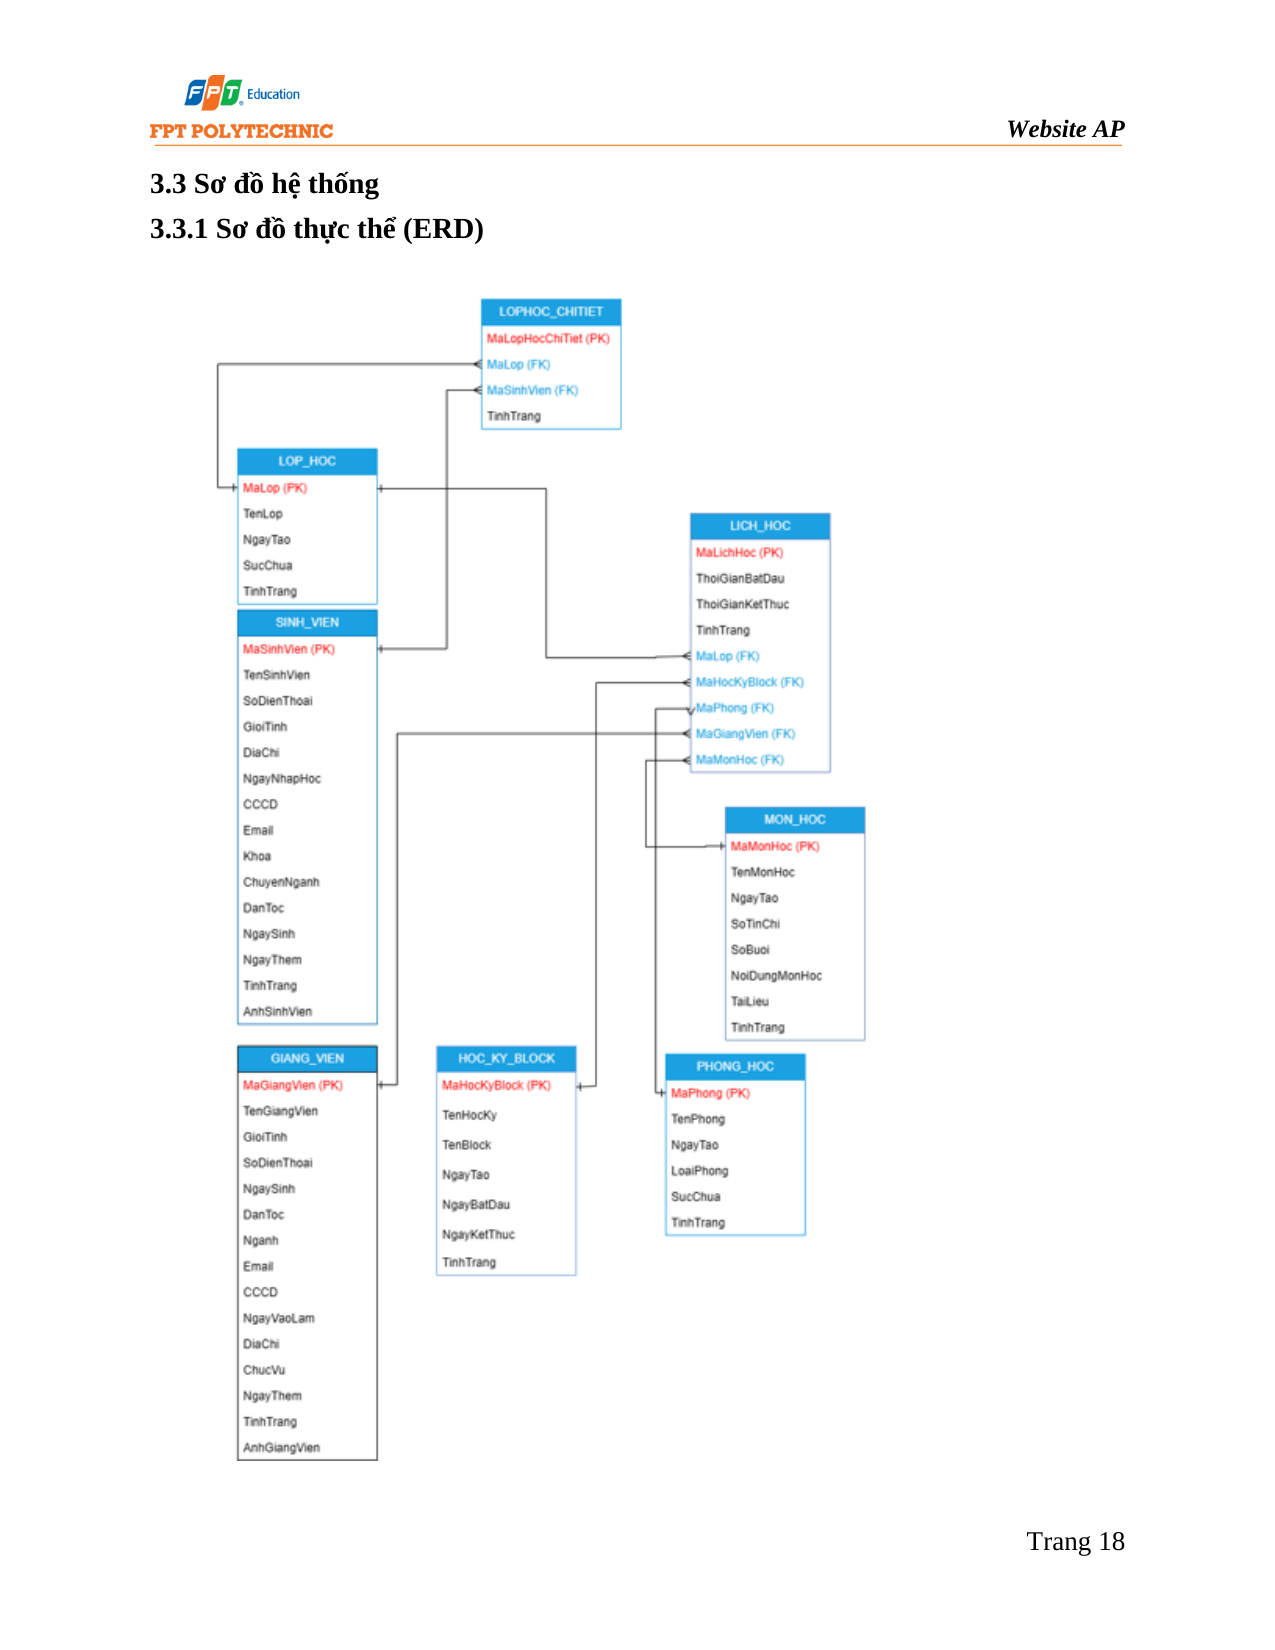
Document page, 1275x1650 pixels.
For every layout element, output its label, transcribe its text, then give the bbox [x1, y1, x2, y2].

picture [150, 75, 333, 138]
picture [150, 263, 905, 1461]
subtitle 3.3 Sơ đồ hệ thống [150, 167, 1125, 200]
text 3.3.1 Sơ đồ thực thể (ERD) [150, 211, 1125, 245]
